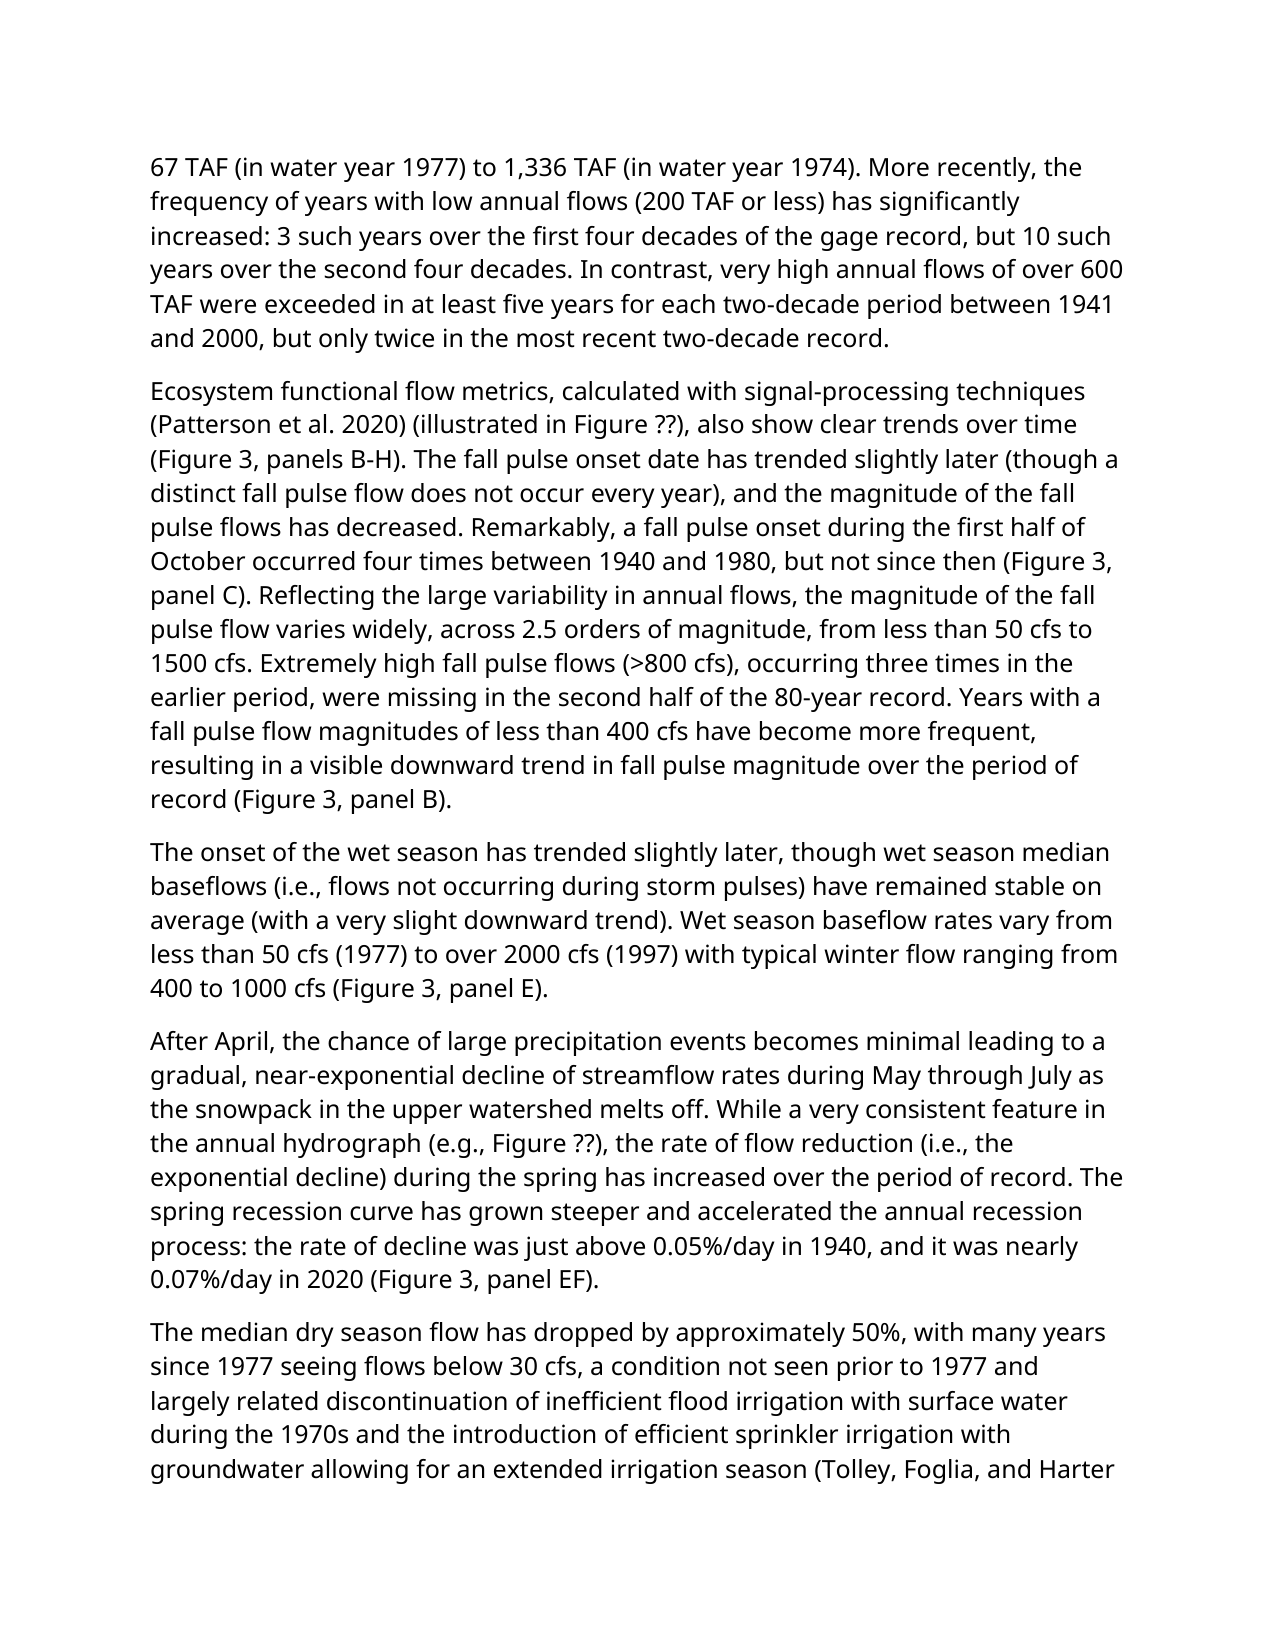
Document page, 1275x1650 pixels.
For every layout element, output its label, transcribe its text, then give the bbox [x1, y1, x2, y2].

text Ecosystem functional flow metrics, calculated with signal-processing techniques (Patterson et al. 2020) (illustrated in Figure ??), also show clear trends over time (Figure 3, panels B-H). The fall pulse onset date has trended slightly later (though a distinct fall pulse flow does not occur every year), and the magnitude of the fall pulse flows has decreased. Remarkably, a fall pulse onset during the first half of October occurred four times between 1940 and 1980, but not since then (Figure 3, panel C). Reflecting the large variability in annual flows, the magnitude of the fall pulse flow varies widely, across 2.5 orders of magnitude, from less than 50 cfs to 1500 cfs. Extremely high fall pulse flows (>800 cfs), occurring three times in the earlier period, were missing in the second half of the 80-year record. Years with a fall pulse flow magnitudes of less than 400 cfs have become more frequent, resulting in a visible downward trend in fall pulse magnitude over the period of record (Figure 3, panel B). [150, 373, 1125, 816]
text After April, the chance of large precipitation events becomes minimal leading to a gradual, near-exponential decline of streamflow rates during May through July as the snowpack in the upper watershed melts off. While a very consistent feature in the annual hydrograph (e.g., Figure ??), the rate of flow reduction (i.e., the exponential decline) during the spring has increased over the period of record. The spring recession curve has grown steeper and accelerated the annual recession process: the rate of decline was just above 0.05%/day in 1940, and it was nearly 0.07%/day in 2020 (Figure 3, panel EF). [150, 1024, 1125, 1296]
text The onset of the wet season has trended slightly later, though wet season median baseflows (i.e., flows not occurring during storm pulses) have remained stable on average (with a very slight downward trend). Wet season baseflow rates vary from less than 50 cfs (1977) to over 2000 cfs (1997) with typical winter flow ranging from 400 to 1000 cfs (Figure 3, panel E). [150, 835, 1125, 1005]
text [150, 1315, 1125, 1485]
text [150, 150, 1125, 354]
